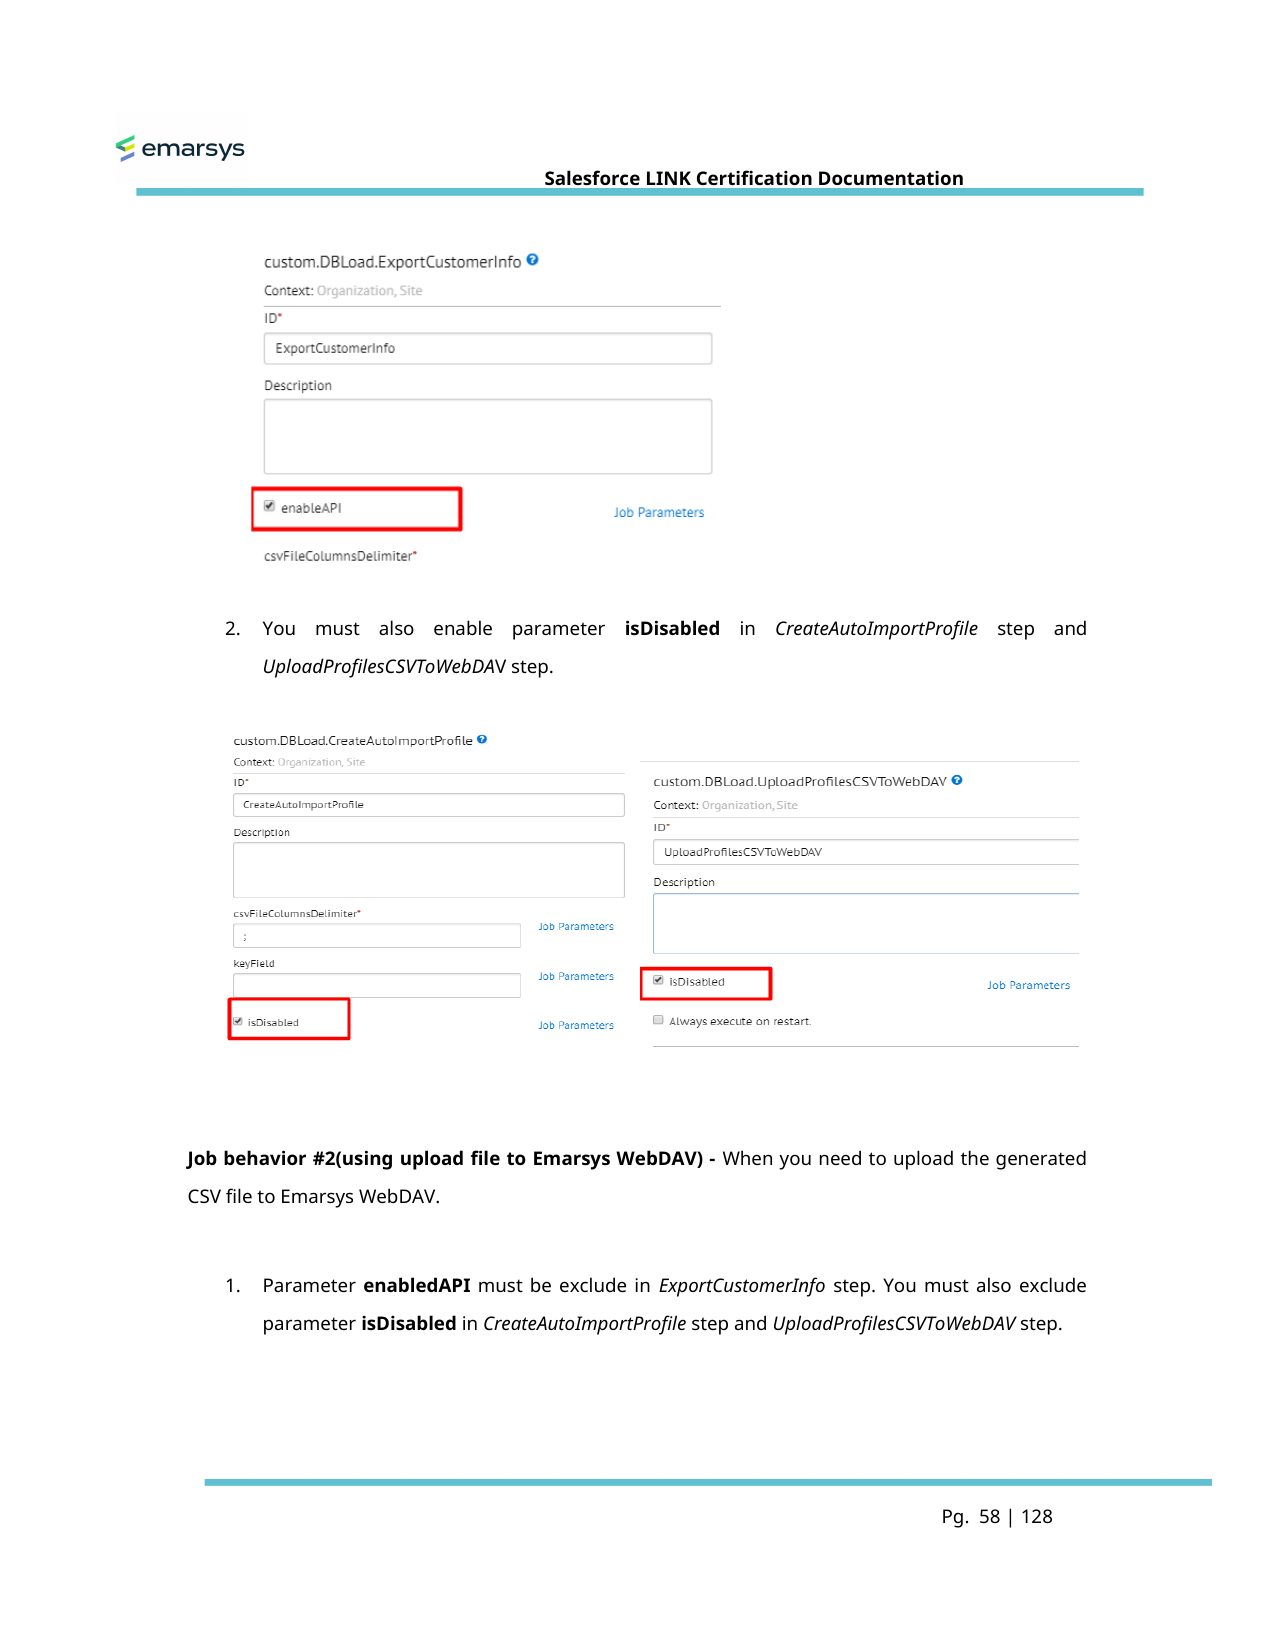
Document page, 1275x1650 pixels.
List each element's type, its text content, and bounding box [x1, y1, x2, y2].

picture [113, 111, 247, 185]
picture [204, 1479, 1212, 1486]
picture [225, 728, 629, 1048]
list Parameter enabledAPI must be exclude in ExportCustomerInfo step. You must also exclude parameter isDisabled in CreateAutoImportProfile step and UploadProfilesCSVToWebDAV step. [225, 1272, 1087, 1336]
list You must also enable parameter isDisabled in CreateAutoImportProfile step and UploadProfilesCSVToWebDAV step. [225, 615, 1087, 678]
picture [251, 243, 721, 565]
picture [136, 188, 1144, 196]
text Job behavior #2(using upload file to Emarsys WebDAV) - When you need to upload the generated CSV file to Emarsys WebDAV. [187, 1145, 1087, 1208]
picture [640, 760, 1079, 1050]
